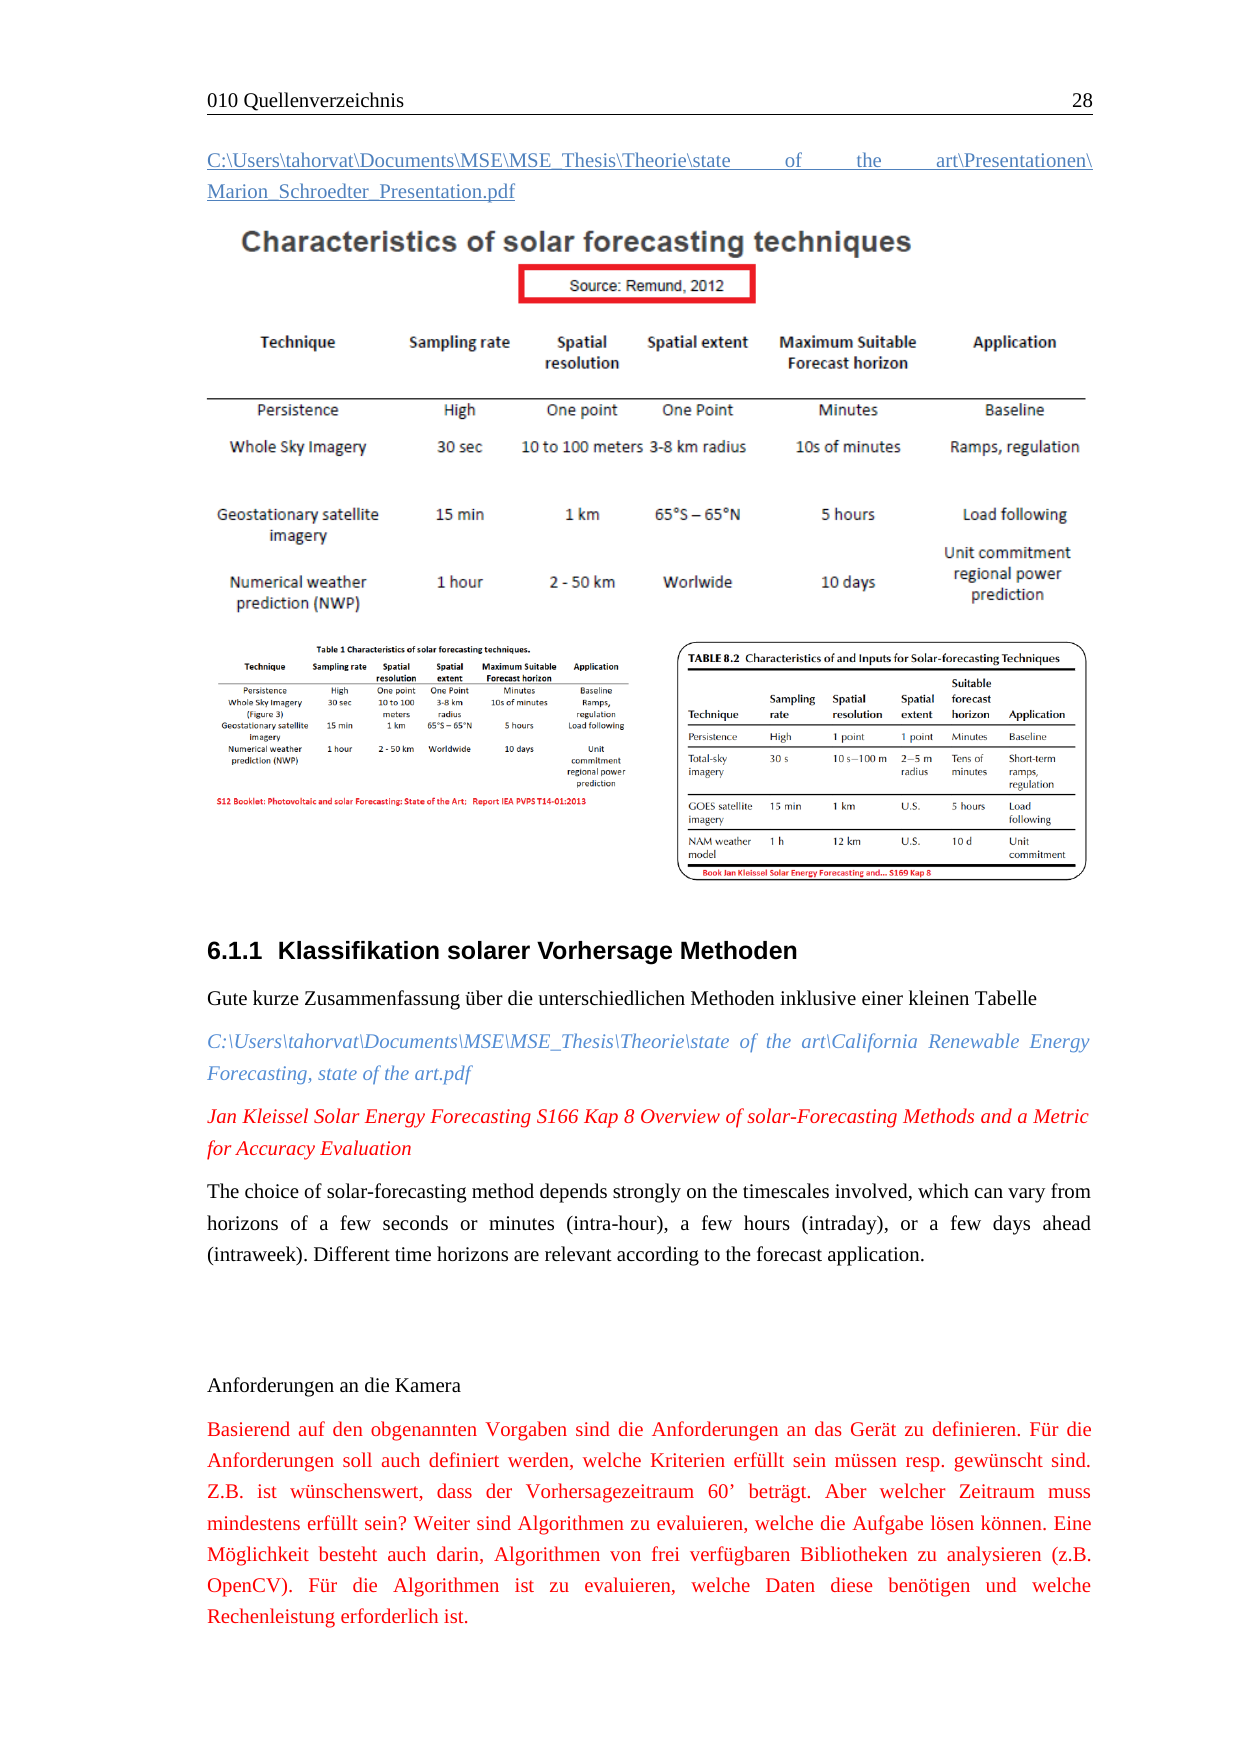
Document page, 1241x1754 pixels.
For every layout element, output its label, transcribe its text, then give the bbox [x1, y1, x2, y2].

text Anforderungen an die Kamera [207, 1373, 1093, 1397]
picture [206, 210, 1093, 621]
text C:\Users\tahorvat\Documents\MSE\MSE_Thesis\Theorie\state of the art\California Renewable Energy Forecasting, state of the art.pdf [207, 1029, 1093, 1084]
text The choice of solar-forecasting method depends strongly on the timescales involved, which can vary from horizons of a few seconds or minutes (intra-hour), a few hours (intraday), or a few days ahead (intraweek). Different time horizons are relevant according to the forecast application. [207, 1179, 1093, 1266]
text C:\Users\tahorvat\Documents\MSE\MSE_Thesis\Theorie\state of the art\Presentationen\Marion_Schroedter_Presentation.pdf [207, 148, 1093, 169]
text C:\Users\tahorvat\Documents\MSE\MSE_Thesis\Theorie\state of the art\Presentationen\Marion_Schroedter_Presentation.pdf [207, 170, 1093, 210]
text Jan Kleissel Solar Energy Forecasting S166 Kap 8 Overview of solar-Forecasting Methods and a Metric for Accuracy Evaluation [207, 1104, 1093, 1159]
text Gute kurze Zusammenfassung über die unterschiedlichen Methoden inklusive einer kleinen Tabelle [207, 986, 1093, 1009]
picture [206, 640, 1092, 891]
text Basierend auf den obgenannten Vorgaben sind die Anforderungen an das Gerät zu definieren. Für die Anforderungen soll auch definiert werden, welche Kriterien erfüllt sein müssen resp. gewünscht sind. Z.B. ist wünschenswert, dass der Vorhersagezeitraum 60’ beträgt. Aber welcher Zeitraum muss mindestens erfüllt sein? Weiter sind Algorithmen zu evaluieren, welche die Aufgabe lösen können. Eine Möglichkeit besteht auch darin, Algorithmen von frei verfügbaren Bibliotheken zu analysieren (z.B. OpenCV). Für die Algorithmen ist zu evaluieren, welche Daten diese benötigen und welche Rechenleistung erforderlich ist. [207, 1417, 1093, 1628]
subtitle Klassifikation solarer Vorhersage Methoden [207, 936, 1093, 964]
